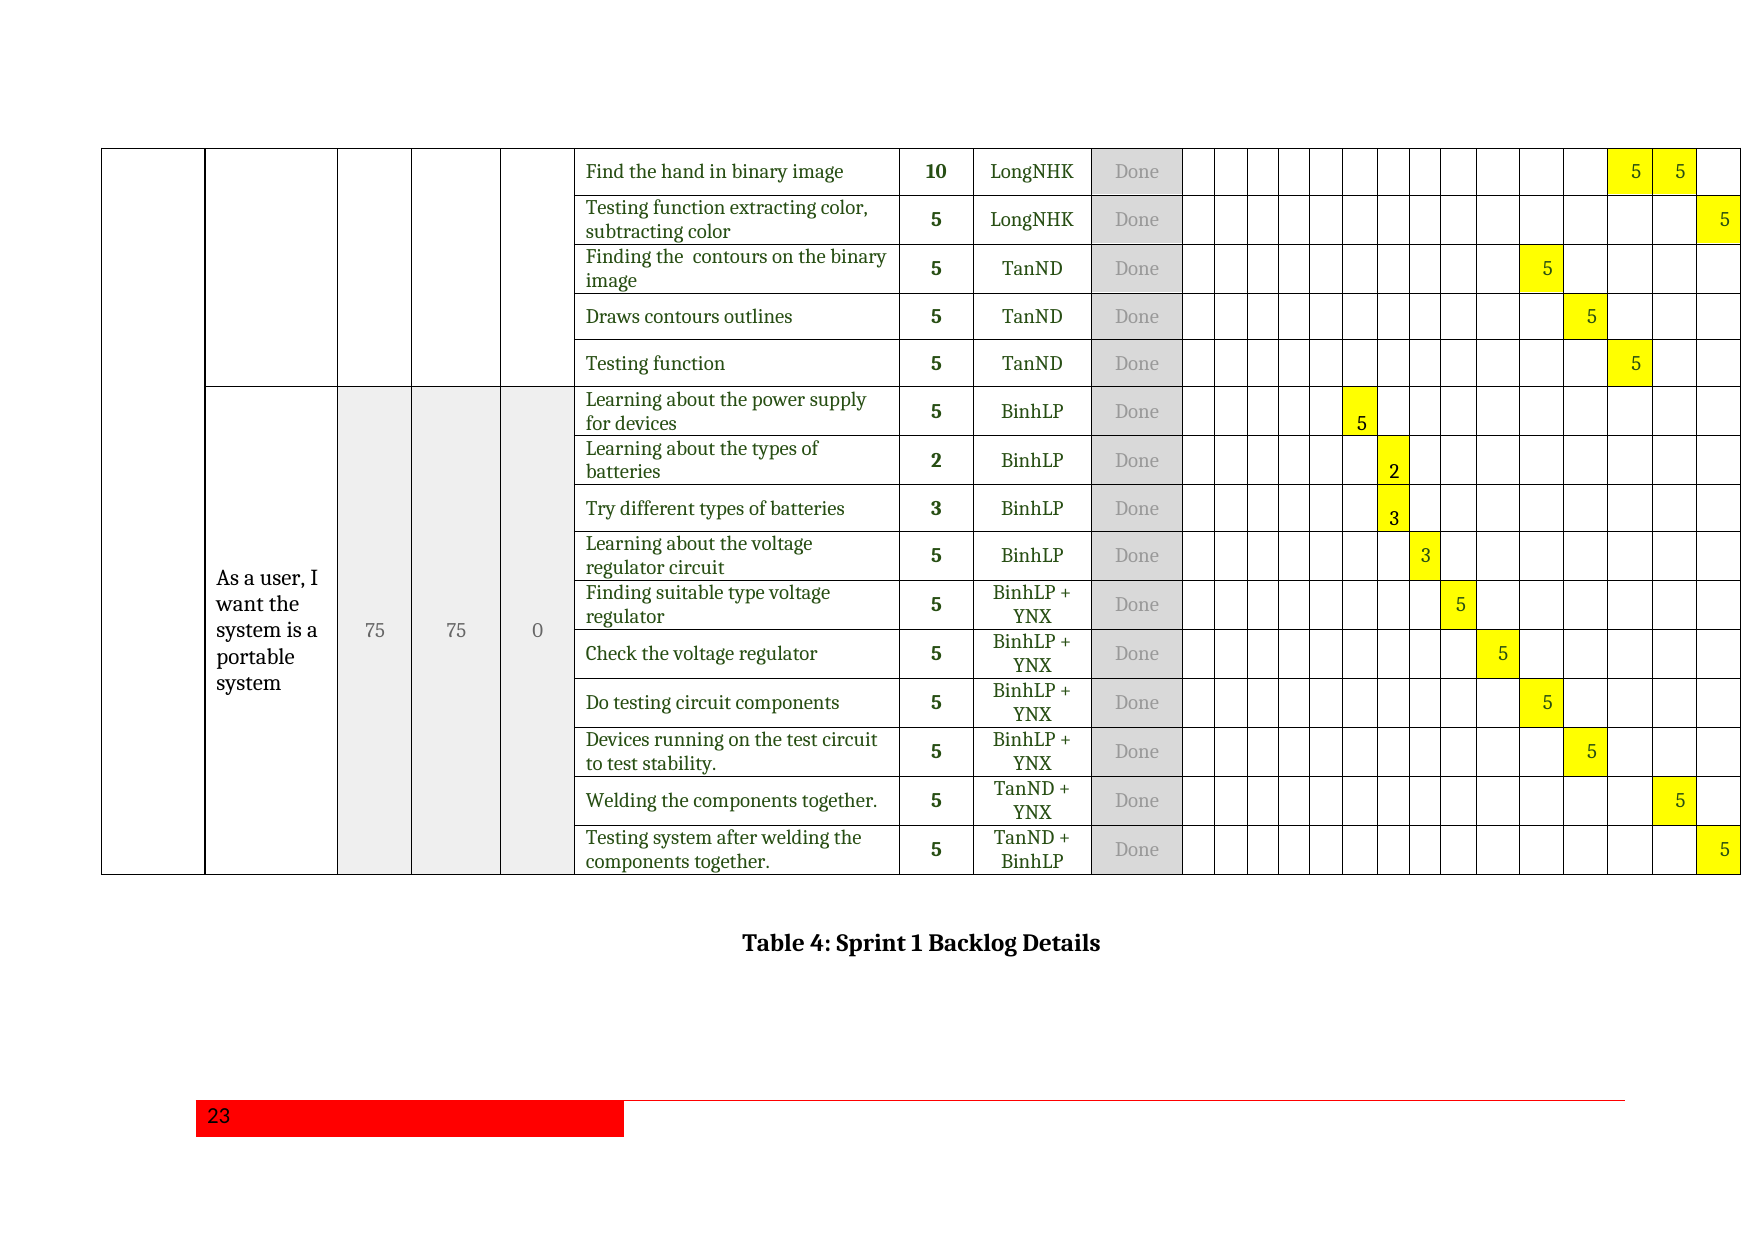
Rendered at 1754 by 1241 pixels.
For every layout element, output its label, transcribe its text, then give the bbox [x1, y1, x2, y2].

table_cell 3 [900, 485, 973, 531]
table_cell [1608, 532, 1652, 580]
table_cell [1248, 245, 1278, 292]
table_cell [1248, 485, 1278, 531]
table_cell [1215, 294, 1247, 339]
table_cell [1183, 387, 1214, 435]
table_cell [1343, 826, 1377, 874]
table_cell [1410, 581, 1440, 629]
table_cell [1310, 245, 1342, 292]
table_cell [1378, 581, 1409, 629]
table_cell [1410, 485, 1440, 531]
table_cell [1248, 387, 1278, 435]
table_cell [1441, 826, 1476, 874]
table_cell [1310, 294, 1342, 339]
table_cell [1653, 532, 1696, 580]
table_cell [1183, 826, 1214, 874]
table_cell [1410, 294, 1440, 339]
table_cell Done [1092, 679, 1182, 727]
table_cell Check the voltage regulator [575, 630, 899, 678]
table_cell [1310, 630, 1342, 678]
table_cell [1564, 436, 1607, 484]
table_cell [1378, 777, 1409, 825]
table_cell [1697, 340, 1740, 386]
table_cell [1477, 777, 1519, 825]
table_cell [1183, 294, 1214, 339]
table_cell [1608, 387, 1652, 435]
table_cell [1441, 245, 1476, 292]
table_cell 5 [1653, 777, 1696, 825]
table_cell [1183, 532, 1214, 580]
table_cell [1310, 196, 1342, 243]
table_cell [1520, 294, 1563, 339]
table_cell 3 [1378, 485, 1409, 531]
table_cell BinhLP + YNX [974, 728, 1091, 776]
table_cell TanND + BinhLP [974, 826, 1091, 874]
table_cell [1279, 340, 1309, 386]
table_cell [1215, 387, 1247, 435]
table_cell [1410, 196, 1440, 243]
table_cell BinhLP + YNX [974, 630, 1091, 678]
table_cell [1410, 777, 1440, 825]
table_cell [1248, 679, 1278, 727]
table_cell [1441, 532, 1476, 580]
table_cell Learning about the voltage regulator circuit [575, 532, 899, 580]
table_cell [1410, 436, 1440, 484]
table_cell [1310, 436, 1342, 484]
table_cell [1564, 826, 1607, 874]
table_cell [1279, 728, 1309, 776]
table_cell [1248, 630, 1278, 678]
table_cell [1410, 387, 1440, 435]
table_cell 5 [1343, 387, 1377, 435]
table_cell [1378, 630, 1409, 678]
table_cell [1697, 777, 1740, 825]
table_cell [1441, 679, 1476, 727]
table_cell [1564, 581, 1607, 629]
table_cell Done [1092, 196, 1182, 243]
table_cell [1215, 630, 1247, 678]
table_cell [1477, 149, 1519, 194]
table_cell [1441, 630, 1476, 678]
table_cell [1183, 630, 1214, 678]
table_cell BinhLP + YNX [974, 679, 1091, 727]
table_cell [1248, 294, 1278, 339]
table_cell [1564, 196, 1607, 243]
table_cell [1248, 196, 1278, 243]
table_cell [1441, 149, 1476, 194]
table_cell [1653, 294, 1696, 339]
table_cell [1215, 679, 1247, 727]
table_cell [1248, 149, 1278, 194]
table_cell [1441, 485, 1476, 531]
table_cell As a user, I want the system is a portable system [206, 387, 337, 874]
table_cell [1697, 532, 1740, 580]
table_cell [1441, 196, 1476, 243]
table_cell [1520, 387, 1563, 435]
table_cell [1183, 340, 1214, 386]
table_cell [1520, 581, 1563, 629]
table_cell [1378, 196, 1409, 243]
table_cell BinhLP [974, 485, 1091, 531]
table_cell [1279, 294, 1309, 339]
table_cell Do testing circuit components [575, 679, 899, 727]
table_cell [1215, 728, 1247, 776]
table_cell [1653, 630, 1696, 678]
table_cell [1410, 340, 1440, 386]
table_cell Learning about the power supply for devices [575, 387, 899, 435]
table_cell 5 [1441, 581, 1476, 629]
table_cell [1279, 149, 1309, 194]
table_cell [1343, 294, 1377, 339]
table_cell [1608, 485, 1652, 531]
table_cell [1343, 485, 1377, 531]
table_cell [1310, 387, 1342, 435]
table_cell [1520, 485, 1563, 531]
table_cell [1343, 581, 1377, 629]
table_cell Finding suitable type voltage regulator [575, 581, 899, 629]
table_cell Try different types of batteries [575, 485, 899, 531]
table_cell 2 [1378, 436, 1409, 484]
table_cell [1608, 294, 1652, 339]
table_cell TanND [974, 245, 1091, 292]
table_cell [1608, 826, 1652, 874]
table_cell [1343, 728, 1377, 776]
table_cell [1477, 245, 1519, 292]
table_cell Done [1092, 340, 1182, 386]
table_cell 5 [1608, 340, 1652, 386]
table_cell [1697, 149, 1740, 194]
table_cell [1697, 294, 1740, 339]
table_cell [1697, 485, 1740, 531]
table_cell [1520, 532, 1563, 580]
table_cell [1279, 826, 1309, 874]
table_cell 5 [1653, 149, 1696, 194]
table_cell [1378, 245, 1409, 292]
table_cell [1248, 340, 1278, 386]
table_cell [1279, 485, 1309, 531]
table_cell 10 [900, 149, 973, 194]
table_cell [1608, 630, 1652, 678]
table_cell Done [1092, 630, 1182, 678]
table_cell 5 [1564, 728, 1607, 776]
table_cell Testing system after welding the components together. [575, 826, 899, 874]
table_cell [1378, 679, 1409, 727]
table_cell [1279, 196, 1309, 243]
table_cell [1477, 485, 1519, 531]
table_cell [1378, 340, 1409, 386]
table_cell [1183, 196, 1214, 243]
table_cell [1477, 581, 1519, 629]
table_cell 5 [1608, 149, 1652, 194]
table_cell 5 [900, 340, 973, 386]
table_cell BinhLP + YNX [974, 581, 1091, 629]
table_cell [1183, 777, 1214, 825]
table_cell [1215, 777, 1247, 825]
table_cell 5 [900, 245, 973, 292]
table_cell [1215, 581, 1247, 629]
table_cell [1608, 679, 1652, 727]
table_cell [1215, 149, 1247, 194]
table_cell [1441, 387, 1476, 435]
table_cell [1279, 436, 1309, 484]
table_cell [1410, 826, 1440, 874]
table_cell [1520, 340, 1563, 386]
table_cell [1343, 436, 1377, 484]
table_cell [1378, 294, 1409, 339]
table_cell [1310, 777, 1342, 825]
table_cell Done [1092, 777, 1182, 825]
table_cell 5 [900, 581, 973, 629]
table_cell [1564, 679, 1607, 727]
table_cell [1697, 436, 1740, 484]
table_cell TanND [974, 340, 1091, 386]
table_cell [1410, 149, 1440, 194]
table_cell [1477, 340, 1519, 386]
table_cell Done [1092, 485, 1182, 531]
table_cell [1564, 485, 1607, 531]
table_cell [1441, 436, 1476, 484]
table_cell [1520, 149, 1563, 194]
table_cell [1410, 630, 1440, 678]
table_cell [1410, 245, 1440, 292]
table_cell 5 [900, 196, 973, 243]
table_cell [1564, 340, 1607, 386]
table_cell [1215, 245, 1247, 292]
table_cell [1183, 436, 1214, 484]
table_cell [1697, 387, 1740, 435]
table_cell [1653, 340, 1696, 386]
table_cell [1608, 728, 1652, 776]
table_cell [1697, 581, 1740, 629]
table_cell 75 [412, 387, 500, 874]
table_cell [1653, 387, 1696, 435]
table_cell Done [1092, 728, 1182, 776]
table_cell [1215, 196, 1247, 243]
table_cell 75 [338, 387, 411, 874]
table_cell [1310, 340, 1342, 386]
table_cell [1653, 826, 1696, 874]
table_cell [1608, 436, 1652, 484]
table_cell BinhLP [974, 532, 1091, 580]
table_cell [1410, 679, 1440, 727]
table_cell [1248, 826, 1278, 874]
table_cell [1183, 728, 1214, 776]
table_cell Done [1092, 149, 1182, 194]
table_cell Find the hand in binary image [575, 149, 899, 194]
table_cell [1183, 245, 1214, 292]
table_cell [1248, 436, 1278, 484]
table_cell [1477, 728, 1519, 776]
table_cell Done [1092, 826, 1182, 874]
table_cell [1310, 679, 1342, 727]
table_cell [1183, 149, 1214, 194]
table_cell [1215, 532, 1247, 580]
table_cell [1343, 777, 1377, 825]
table_cell [1564, 630, 1607, 678]
table_cell [1279, 245, 1309, 292]
table_cell [1477, 294, 1519, 339]
table_cell [1279, 777, 1309, 825]
table_cell [1183, 679, 1214, 727]
table_cell [1248, 532, 1278, 580]
table_cell 5 [900, 728, 973, 776]
table_cell Draws contours outlines [575, 294, 899, 339]
table_cell [1279, 532, 1309, 580]
table_cell [1608, 196, 1652, 243]
table_cell 5 [900, 294, 973, 339]
table_cell [1343, 196, 1377, 243]
table_cell 5 [900, 387, 973, 435]
table_cell 5 [1477, 630, 1519, 678]
table_cell [1343, 340, 1377, 386]
table_cell [1215, 826, 1247, 874]
table_cell [1441, 340, 1476, 386]
list Table 4: Sprint 1 Backlog Details [207, 929, 1636, 957]
table_cell [1343, 532, 1377, 580]
table_cell [1183, 581, 1214, 629]
table_cell [1697, 630, 1740, 678]
table_cell Done [1092, 294, 1182, 339]
table_cell [1608, 245, 1652, 292]
table_cell [1248, 581, 1278, 629]
table_cell [1653, 436, 1696, 484]
table_cell 5 [900, 532, 973, 580]
table_cell 5 [1520, 245, 1563, 292]
table_cell [1653, 245, 1696, 292]
table_cell [1378, 728, 1409, 776]
table_cell [1520, 630, 1563, 678]
table_cell [1520, 728, 1563, 776]
table_cell Testing function extracting color, subtracting color [575, 196, 899, 243]
table_cell 5 [1697, 826, 1740, 874]
table_cell [1310, 826, 1342, 874]
table_cell LongNHK [974, 196, 1091, 243]
table_cell Finding the contours on the binary image [575, 245, 899, 292]
table_cell [1477, 826, 1519, 874]
table_cell Done [1092, 387, 1182, 435]
table_cell [1310, 728, 1342, 776]
table_cell [1564, 387, 1607, 435]
table_cell [1410, 728, 1440, 776]
table_cell LongNHK [974, 149, 1091, 194]
table_cell [1310, 532, 1342, 580]
table_cell [1441, 728, 1476, 776]
table_cell 5 [900, 826, 973, 874]
table_cell [1477, 532, 1519, 580]
table_cell 3 [1410, 532, 1440, 580]
table_cell [1608, 777, 1652, 825]
table_cell [1310, 485, 1342, 531]
table_cell [1608, 581, 1652, 629]
table_cell Done [1092, 532, 1182, 580]
table_cell [1441, 294, 1476, 339]
table_cell [1343, 149, 1377, 194]
table_cell [1653, 581, 1696, 629]
table_cell TanND + YNX [974, 777, 1091, 825]
table_cell [1343, 630, 1377, 678]
table_cell [1564, 532, 1607, 580]
table_cell 0 [501, 387, 574, 874]
table_cell [1279, 679, 1309, 727]
table_cell BinhLP [974, 387, 1091, 435]
table_cell 5 [1520, 679, 1563, 727]
table_cell [1697, 679, 1740, 727]
table_cell [1183, 485, 1214, 531]
table_cell [1520, 436, 1563, 484]
table_cell Learning about the types of batteries [575, 436, 899, 484]
table_cell [1564, 245, 1607, 292]
table_cell [1653, 679, 1696, 727]
table_cell Testing function [575, 340, 899, 386]
table_cell [1378, 826, 1409, 874]
table_cell Done [1092, 581, 1182, 629]
table_cell [1477, 196, 1519, 243]
table_cell [1653, 728, 1696, 776]
table_cell [1279, 630, 1309, 678]
table_cell Done [1092, 245, 1182, 292]
table_cell [1697, 728, 1740, 776]
table_cell [1343, 245, 1377, 292]
table_cell [1378, 149, 1409, 194]
table_cell [1697, 245, 1740, 292]
table_cell [1215, 340, 1247, 386]
table_cell [1310, 149, 1342, 194]
table_cell [1343, 679, 1377, 727]
table_cell [1279, 581, 1309, 629]
table_cell [1215, 436, 1247, 484]
table_cell [1215, 485, 1247, 531]
table_cell [1248, 728, 1278, 776]
table_cell [1477, 387, 1519, 435]
table_cell 2 [900, 436, 973, 484]
table_cell [1477, 436, 1519, 484]
table_cell [1441, 777, 1476, 825]
table_cell 5 [1564, 294, 1607, 339]
table_cell [1378, 387, 1409, 435]
table_cell [1310, 581, 1342, 629]
table_cell BinhLP [974, 436, 1091, 484]
table_cell 5 [900, 630, 973, 678]
table_cell Welding the components together. [575, 777, 899, 825]
table_cell Done [1092, 436, 1182, 484]
table_cell Devices running on the test circuit to test stability. [575, 728, 899, 776]
table_cell 5 [900, 777, 973, 825]
table_cell [1520, 196, 1563, 243]
table_cell [1248, 777, 1278, 825]
table_cell [1653, 485, 1696, 531]
table_cell [1279, 387, 1309, 435]
table_cell [1378, 532, 1409, 580]
table_cell [1564, 149, 1607, 194]
table_cell [1477, 679, 1519, 727]
table_cell 5 [1697, 196, 1740, 243]
table_cell 5 [900, 679, 973, 727]
table_cell [1520, 826, 1563, 874]
table_cell [1564, 777, 1607, 825]
table_cell [1653, 196, 1696, 243]
table_cell [1520, 777, 1563, 825]
table_cell TanND [974, 294, 1091, 339]
